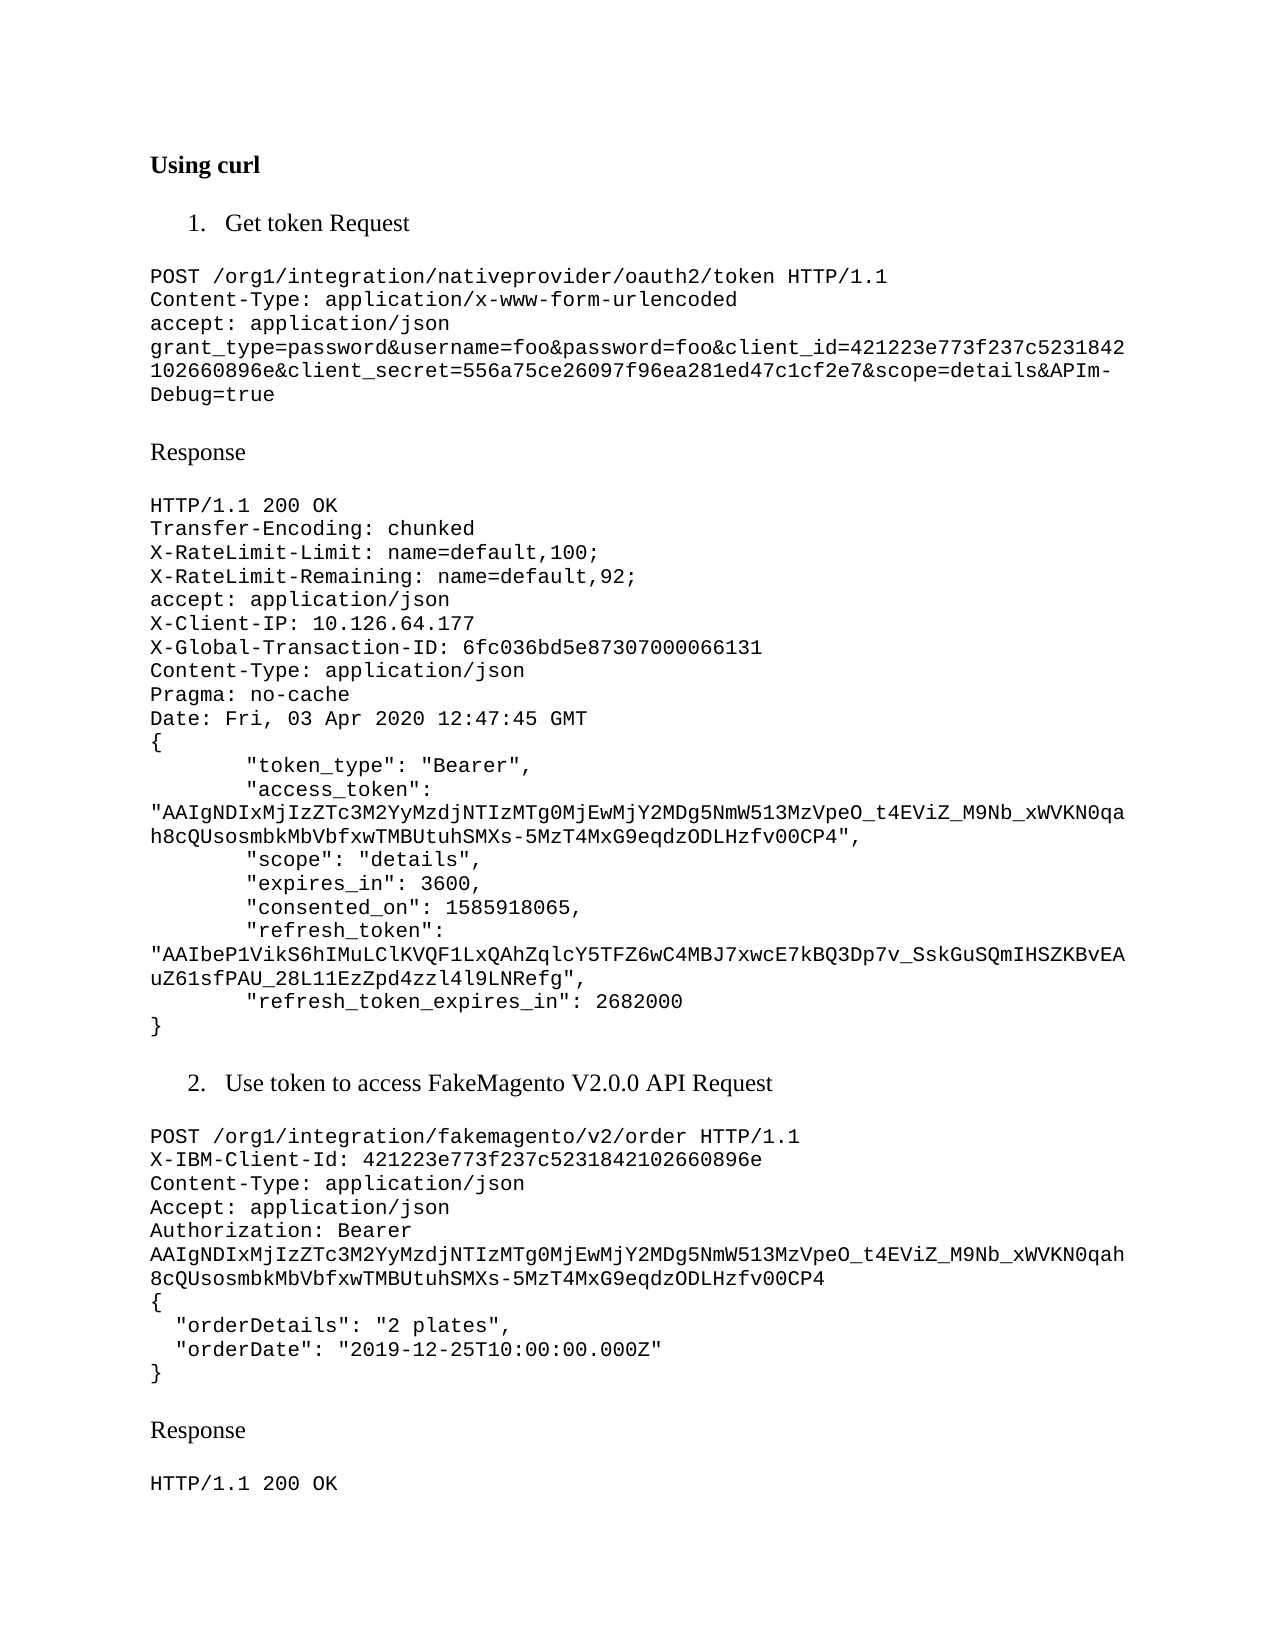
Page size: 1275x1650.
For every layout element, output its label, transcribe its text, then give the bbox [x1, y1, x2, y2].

text Content-Type: application/x-www-form-urlencoded [150, 289, 1125, 313]
text Authorization: Bearer AAIgNDIxMjIzZTc3M2YyMzdjNTIzMTg0MjEwMjY2MDg5NmW513MzVpeO_t4EViZ_M9Nb_xWVKN0qah8cQUsosmbkMbVbfxwTMBUtuhSMXs-5MzT4MxG9eqdzODLHzfv00CP4 [150, 1220, 1125, 1291]
text accept: application/json [150, 589, 1125, 613]
text X-Global-Transaction-ID: 6fc036bd5e87307000066131 [150, 637, 1125, 660]
text } [150, 1362, 1125, 1386]
text POST /org1/integration/fakemagento/v2/order HTTP/1.1 [150, 1126, 1125, 1149]
text Response [150, 437, 1125, 466]
text Content-Type: application/json [150, 1173, 1125, 1197]
text HTTP/1.1 200 OK [150, 1473, 1125, 1497]
text { [150, 731, 1125, 755]
text } [150, 1015, 1125, 1039]
text { [150, 1291, 1125, 1315]
text "consented_on": 1585918065, [150, 897, 1125, 920]
text X-RateLimit-Remaining: name=default,92; [150, 566, 1125, 589]
text "access_token": "AAIgNDIxMjIzZTc3M2YyMzdjNTIzMTg0MjEwMjY2MDg5NmW513MzVpeO_t4EViZ_M9Nb_xWVKN0qah8cQUsosmbkMbVbfxwTMBUtuhSMXs-5MzT4MxG9eqdzODLHzfv00CP4", [150, 778, 1125, 849]
text Date: Fri, 03 Apr 2020 12:47:45 GMT [150, 708, 1125, 731]
text "orderDetails": "2 plates", [150, 1315, 1125, 1338]
text "refresh_token_expires_in": 2682000 [150, 991, 1125, 1015]
text "orderDate": "2019-12-25T10:00:00.000Z" [150, 1338, 1125, 1362]
text "refresh_token": "AAIbeP1VikS6hIMuLClKVQF1LxQAhZqlcY5TFZ6wC4MBJ7xwcE7kBQ3Dp7v_SskGuSQmIHSZKBvEAuZ61sfPAU_28L11EzZpd4zzl4l9LNRefg", [150, 920, 1125, 991]
text Transfer-Encoding: chunked [150, 518, 1125, 542]
text X-RateLimit-Limit: name=default,100; [150, 542, 1125, 566]
text X-Client-IP: 10.126.64.177 [150, 613, 1125, 637]
text Pragma: no-cache [150, 684, 1125, 708]
text Accept: application/json [150, 1197, 1125, 1220]
text accept: application/json [150, 313, 1125, 337]
text grant_type=password&username=foo&password=foo&client_id=421223e773f237c5231842102660896e&client_secret=556a75ce26097f96ea281ed47c1cf2e7&scope=details&APIm-Debug=true [150, 337, 1125, 408]
text X-IBM-Client-Id: 421223e773f237c5231842102660896e [150, 1149, 1125, 1173]
text "scope": "details", [150, 849, 1125, 873]
text Using curl [150, 150, 1125, 179]
text Content-Type: application/json [150, 660, 1125, 684]
text HTTP/1.1 200 OK [150, 495, 1125, 518]
text "token_type": "Bearer", [150, 755, 1125, 778]
text Response [150, 1415, 1125, 1444]
list Use token to access FakeMagento V2.0.0 API Request [187, 1068, 1125, 1097]
text POST /org1/integration/nativeprovider/oauth2/token HTTP/1.1 [150, 266, 1125, 289]
list Get token Request [187, 208, 1125, 237]
text "expires_in": 3600, [150, 873, 1125, 897]
